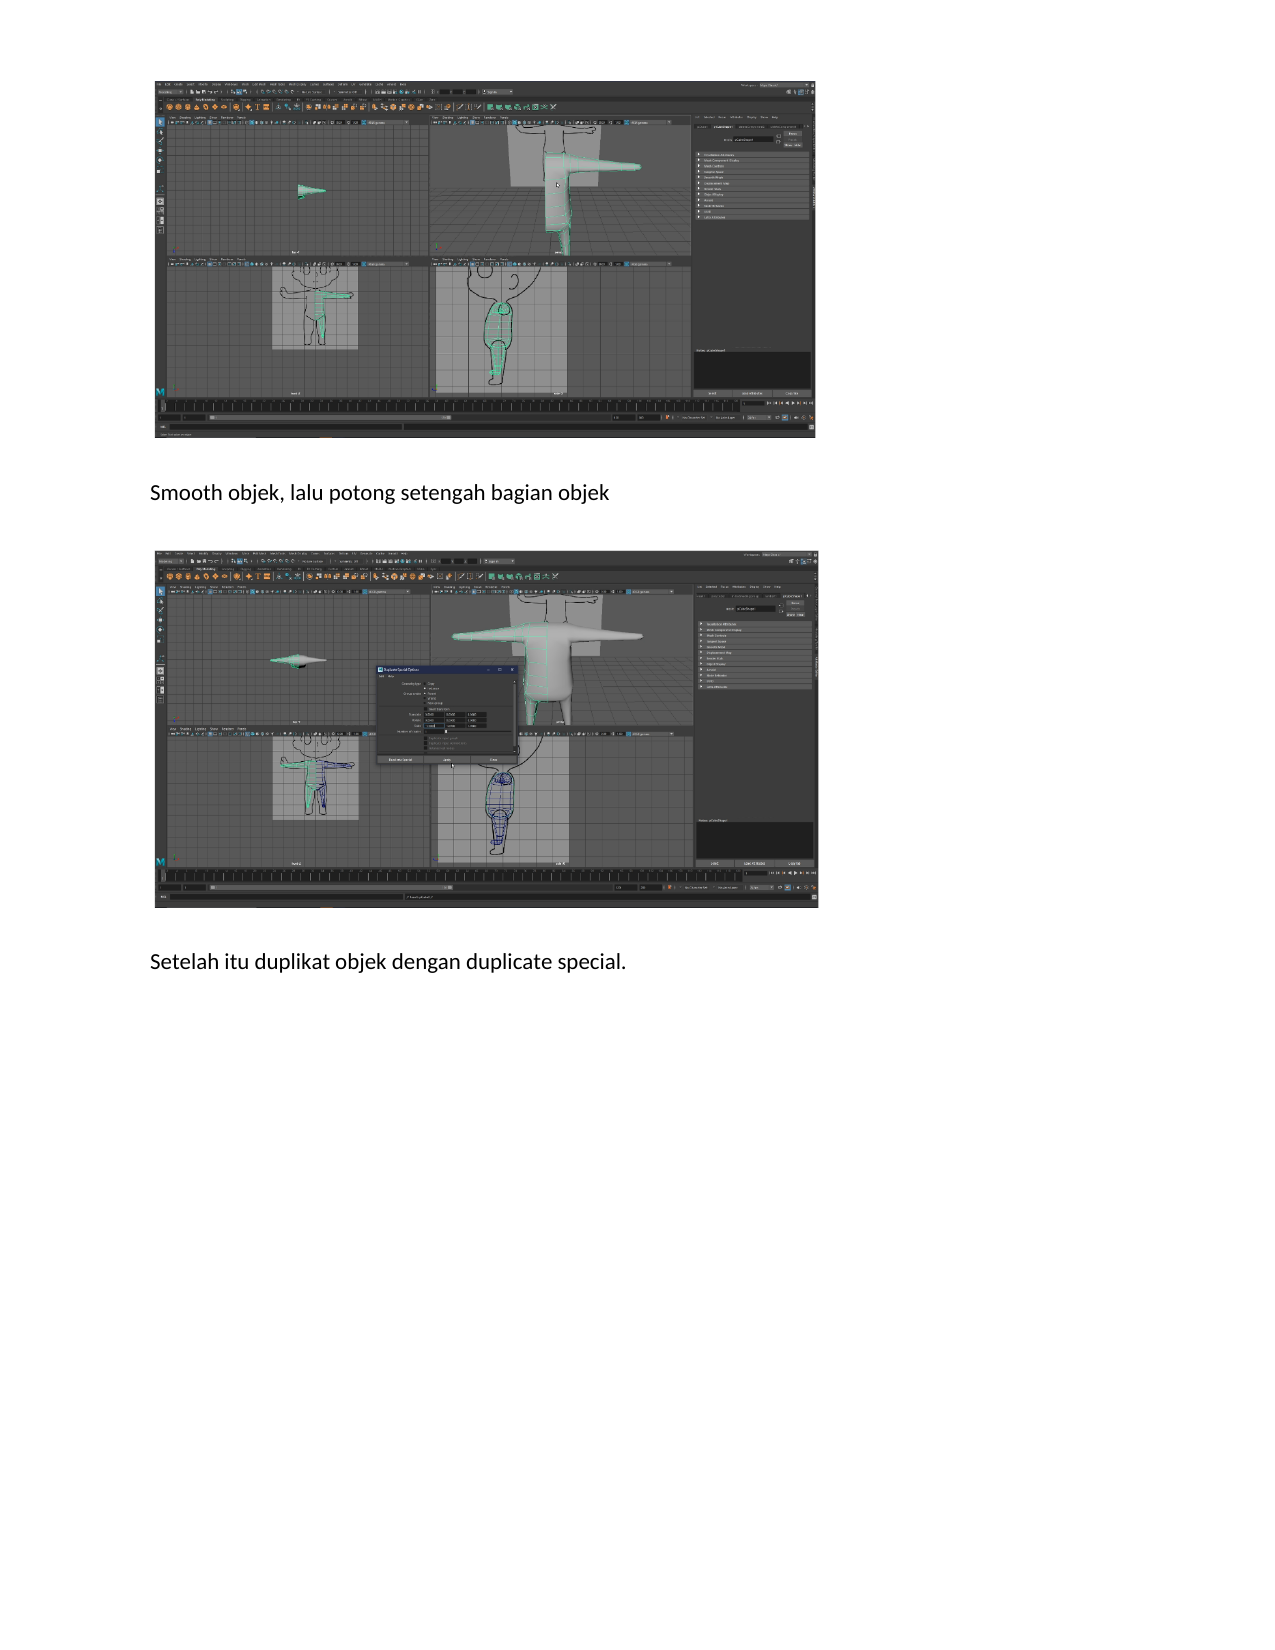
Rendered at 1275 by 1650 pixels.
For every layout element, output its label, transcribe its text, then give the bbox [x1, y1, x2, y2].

text Setelah itu duplikat objek dengan duplicate special. [150, 947, 1125, 975]
picture [154, 81, 816, 438]
text Smooth objek, lalu potong setengah bagian objek [150, 478, 1125, 506]
picture [154, 550, 819, 908]
